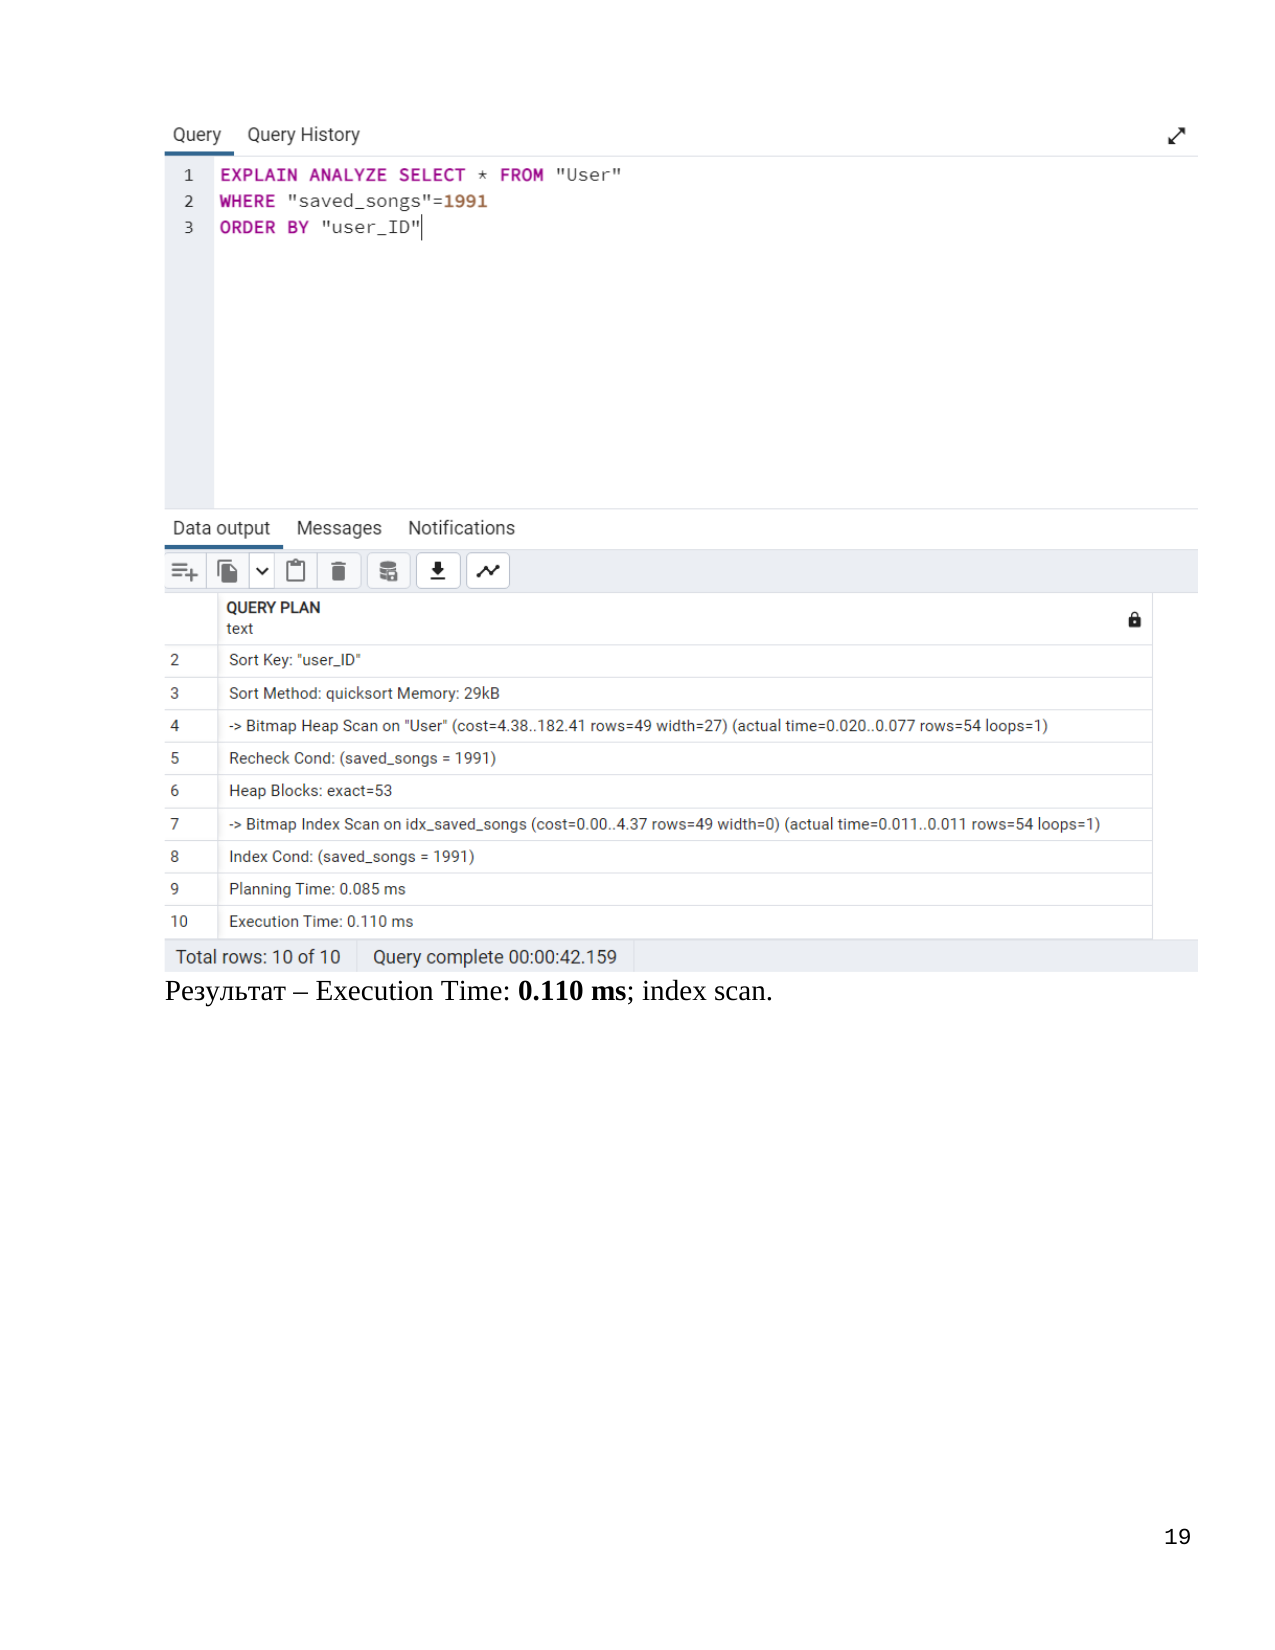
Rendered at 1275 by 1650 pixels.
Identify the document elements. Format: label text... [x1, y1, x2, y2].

text Результат – Execution Time: 0.110 ms; index scan. [164, 974, 1198, 1007]
picture [164, 118, 1198, 974]
